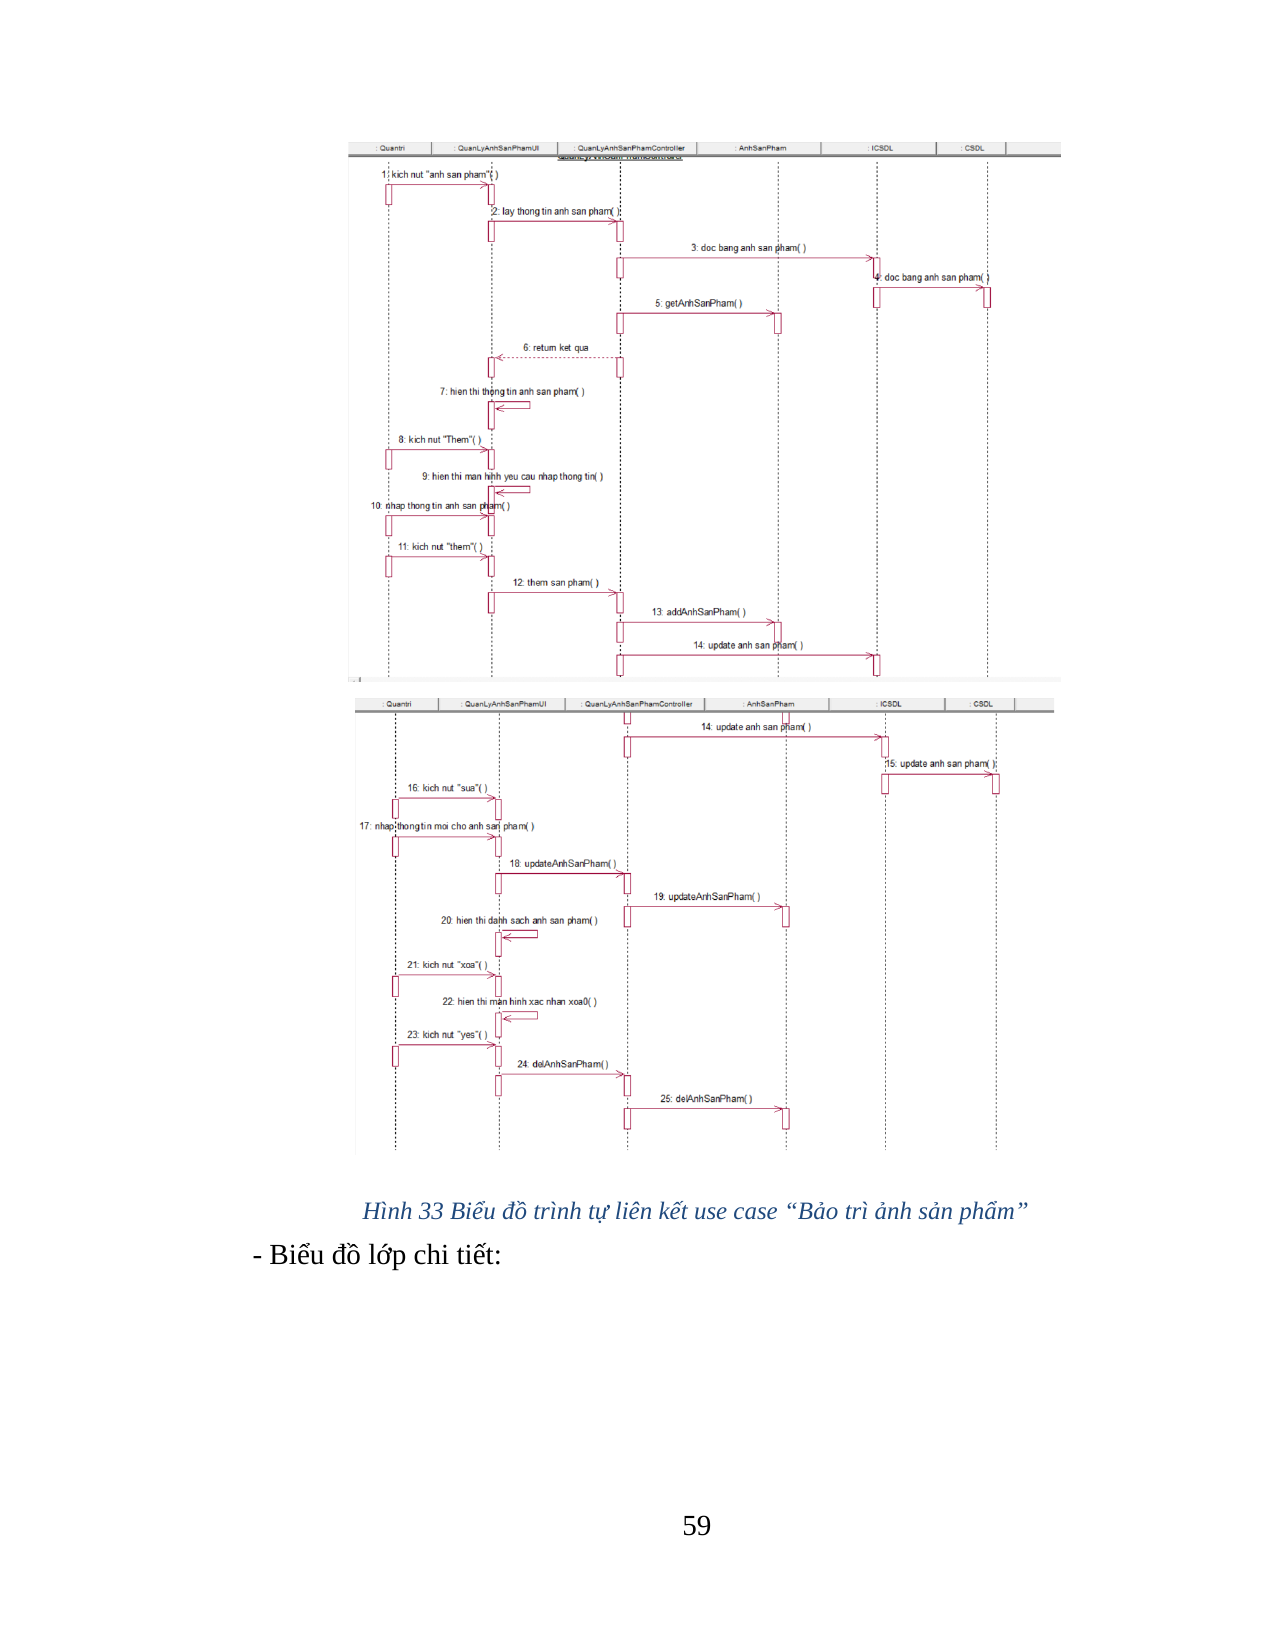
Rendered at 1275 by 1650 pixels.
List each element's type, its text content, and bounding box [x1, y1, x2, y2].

picture [348, 142, 1061, 682]
picture [355, 698, 1055, 1155]
text - Biểu đồ lớp chi tiết: [177, 1237, 1157, 1271]
text Hình 33 Biểu đồ trình tự liên kết use case “Bảo trì ảnh sản phẩm” [177, 1196, 1157, 1225]
